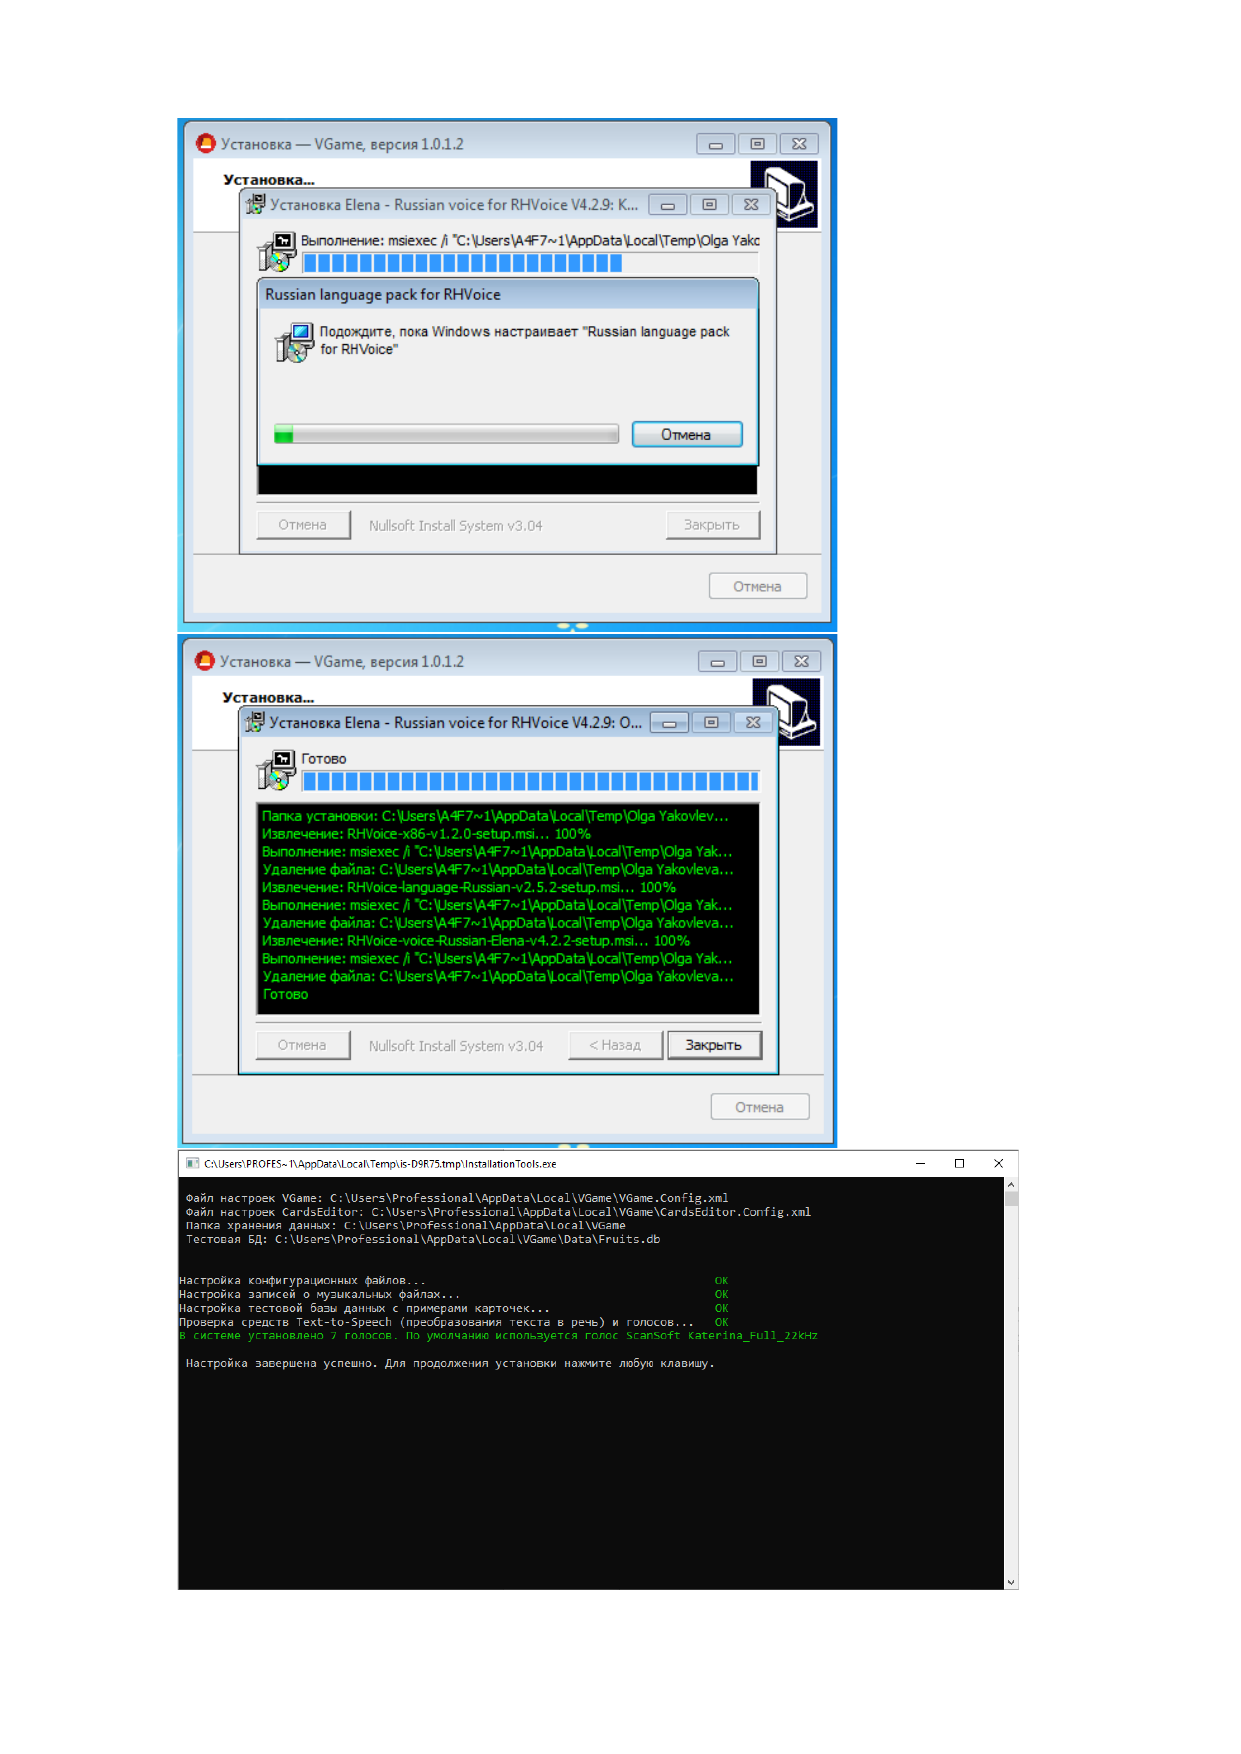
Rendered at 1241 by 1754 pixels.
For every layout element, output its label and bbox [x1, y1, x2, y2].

picture [177, 118, 838, 632]
picture [177, 1149, 1019, 1590]
picture [177, 634, 838, 1148]
